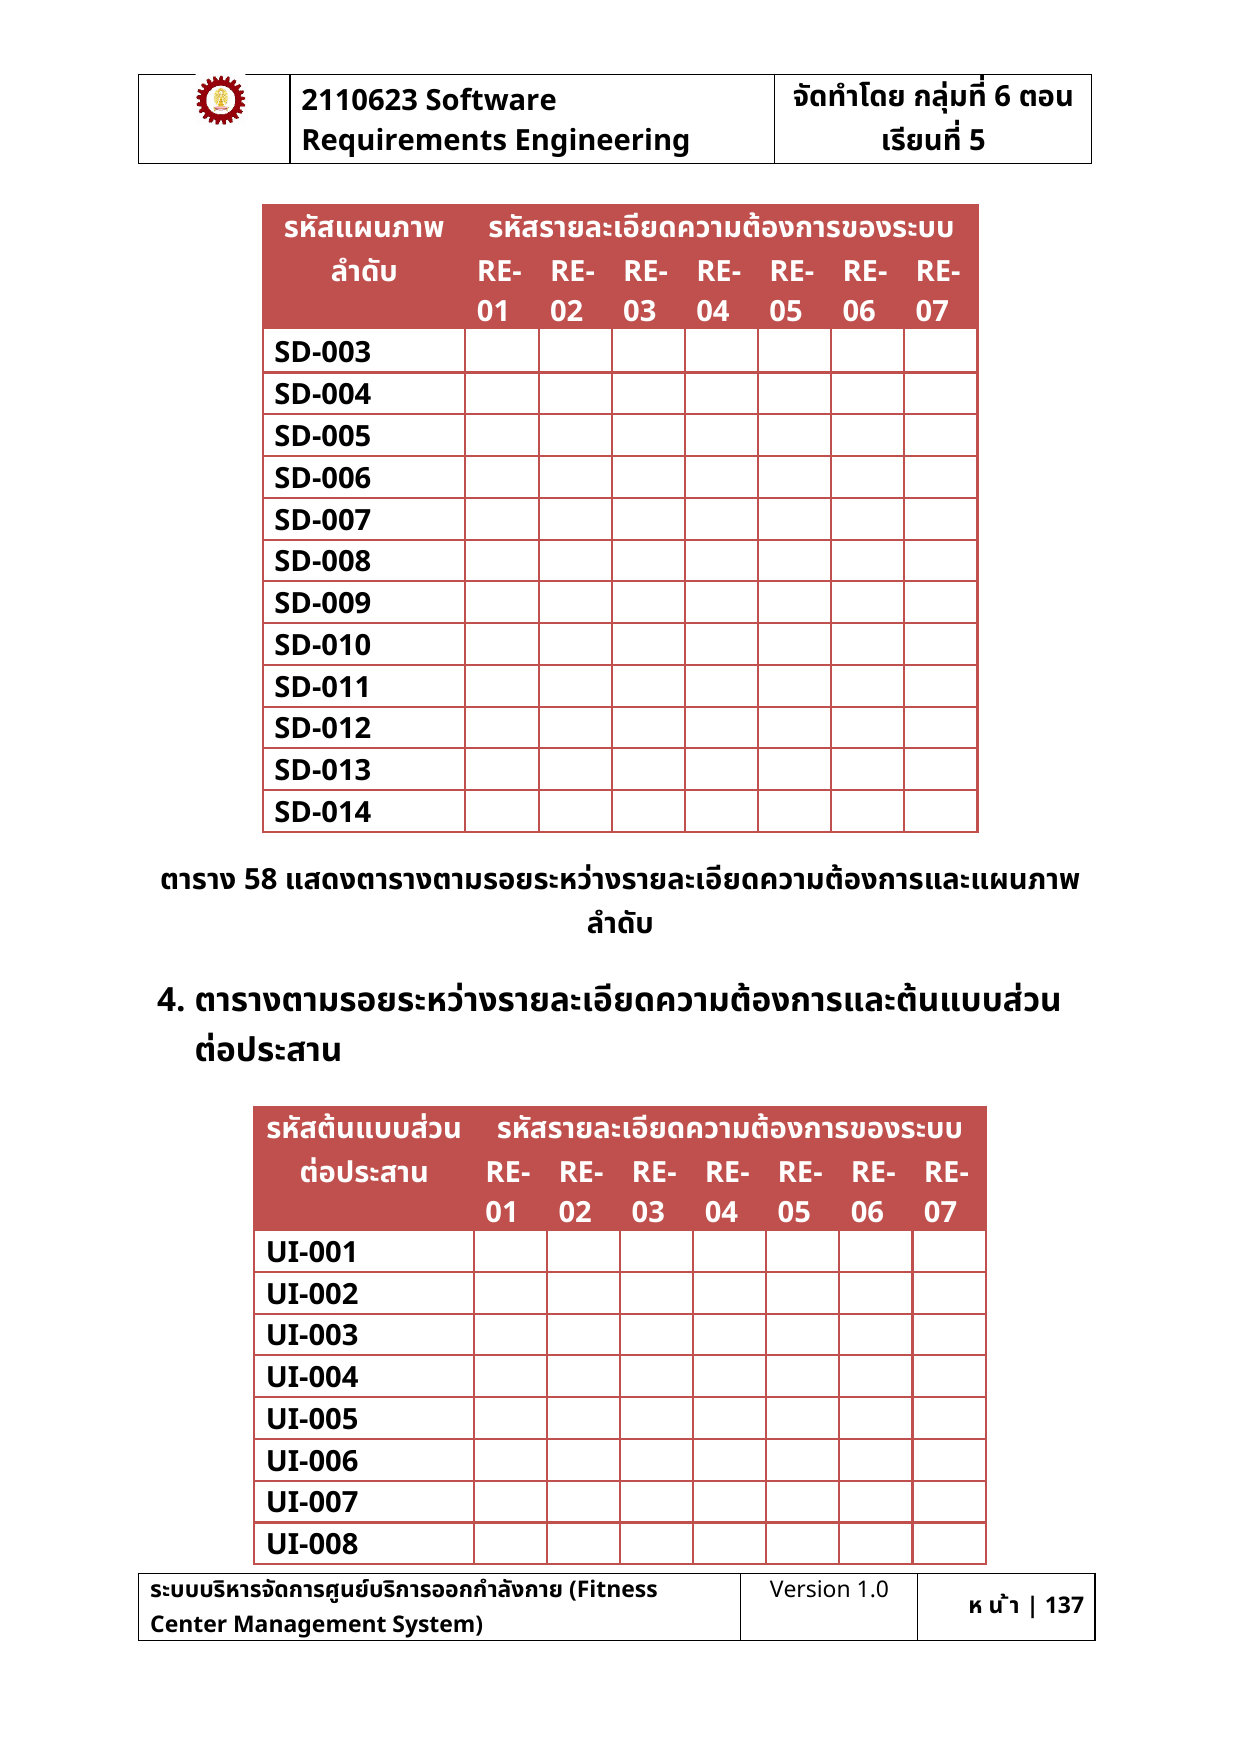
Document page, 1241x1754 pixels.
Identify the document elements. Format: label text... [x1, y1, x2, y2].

table_cell SD-009 [264, 582, 464, 622]
table_cell [613, 582, 684, 622]
table_cell [613, 791, 684, 831]
table_cell [767, 1398, 838, 1438]
table_cell SD-012 [264, 708, 464, 747]
table_cell [540, 330, 611, 371]
table_cell [621, 1440, 692, 1480]
table_cell [767, 1231, 838, 1271]
table_cell [475, 1231, 546, 1271]
table_cell [832, 499, 903, 538]
table_cell [832, 624, 903, 664]
table_cell [540, 708, 611, 747]
table_cell [905, 708, 976, 747]
table_cell [840, 1356, 911, 1396]
table_cell RE-07 [905, 250, 976, 329]
table_cell SD-005 [264, 415, 464, 455]
table_cell RE-04 [686, 250, 757, 329]
table_cell [832, 791, 903, 831]
table_cell UI-002 [255, 1273, 473, 1313]
table_cell [914, 1524, 985, 1563]
table_cell [613, 708, 684, 747]
table_cell [548, 1398, 619, 1438]
table_cell [466, 415, 538, 455]
table_cell [832, 666, 903, 706]
table_cell [475, 1440, 546, 1480]
table_cell RE-03 [613, 250, 684, 329]
table_cell [548, 1440, 619, 1480]
table_cell [475, 1398, 546, 1438]
table_cell SD-004 [264, 374, 464, 413]
table_cell UI-004 [255, 1356, 473, 1396]
table_cell [694, 1356, 765, 1396]
table_cell [621, 1231, 692, 1271]
table_cell [832, 749, 903, 789]
table_cell [694, 1482, 765, 1521]
table_cell [548, 1482, 619, 1521]
table_cell [840, 1482, 911, 1521]
table_cell [914, 1398, 985, 1438]
table_cell RE-06 [832, 250, 903, 329]
table_cell [840, 1524, 911, 1563]
table_cell [540, 499, 611, 538]
table_cell SD-010 [264, 624, 464, 664]
table_cell [914, 1231, 985, 1271]
table_cell RE-01 [475, 1152, 546, 1231]
table_cell [548, 1524, 619, 1563]
table_cell [905, 541, 976, 580]
table_cell [613, 749, 684, 789]
table_header รหัสรายละเอียดความต้องการของระบบ [466, 206, 976, 250]
table_cell [759, 499, 830, 538]
table_cell [613, 541, 684, 580]
table_cell [686, 666, 757, 706]
table_cell [905, 749, 976, 789]
table_cell [466, 708, 538, 747]
table_cell [548, 1315, 619, 1354]
table_cell [540, 582, 611, 622]
table_cell [466, 749, 538, 789]
table_cell [840, 1273, 911, 1313]
table_cell RE-07 [914, 1152, 985, 1231]
table_cell [466, 499, 538, 538]
table_cell [540, 457, 611, 497]
table_cell [694, 1398, 765, 1438]
picture [195, 74, 246, 125]
table_cell UI-007 [255, 1482, 473, 1521]
table_cell [686, 415, 757, 455]
table_cell [832, 374, 903, 413]
table_cell [767, 1440, 838, 1480]
table_cell SD-006 [264, 457, 464, 497]
table_cell [759, 791, 830, 831]
table_cell SD-008 [264, 541, 464, 580]
table_cell [613, 499, 684, 538]
table_cell [621, 1356, 692, 1396]
table_cell [686, 374, 757, 413]
table_cell [759, 374, 830, 413]
table_cell [540, 415, 611, 455]
table_cell [905, 374, 976, 413]
table_cell RE-02 [540, 250, 611, 329]
table_cell [613, 330, 684, 371]
table_cell [613, 666, 684, 706]
table_cell [466, 457, 538, 497]
table_cell [759, 457, 830, 497]
table_cell UI-005 [255, 1398, 473, 1438]
table_cell [840, 1231, 911, 1271]
table_cell [694, 1231, 765, 1271]
table_cell [832, 541, 903, 580]
table_cell [686, 499, 757, 538]
table_cell [767, 1482, 838, 1521]
table_cell [905, 499, 976, 538]
table_cell [686, 749, 757, 789]
table_cell [613, 624, 684, 664]
table_cell [686, 624, 757, 664]
table_cell [475, 1524, 546, 1563]
table_cell [466, 374, 538, 413]
table_cell SD-003 [264, 330, 464, 371]
table_cell [914, 1315, 985, 1354]
table_header รหัสต้นแบบส่วนต่อประสาน [255, 1108, 473, 1231]
table_cell [832, 330, 903, 371]
table_cell [759, 624, 830, 664]
table_cell [475, 1315, 546, 1354]
table_cell [548, 1356, 619, 1396]
table_cell SD-014 [264, 791, 464, 831]
table_cell [694, 1315, 765, 1354]
table_cell [540, 374, 611, 413]
table_header รหัสรายละเอียดความต้องการของระบบ [475, 1108, 985, 1152]
table_cell [832, 415, 903, 455]
table_cell [905, 415, 976, 455]
table_cell RE-06 [840, 1152, 911, 1231]
table_cell [832, 457, 903, 497]
table_cell [613, 457, 684, 497]
table_cell [905, 666, 976, 706]
table_header รหัสแผนภาพลำดับ [264, 206, 464, 329]
table_cell SD-007 [264, 499, 464, 538]
table_cell [694, 1524, 765, 1563]
table_cell [548, 1231, 619, 1271]
table_cell [840, 1440, 911, 1480]
table_cell RE-02 [548, 1152, 619, 1231]
table_cell [686, 330, 757, 371]
table_cell [840, 1398, 911, 1438]
table_cell [767, 1524, 838, 1563]
table_cell [540, 791, 611, 831]
table_cell [914, 1273, 985, 1313]
table_cell [759, 415, 830, 455]
table_cell [466, 541, 538, 580]
table_cell [759, 749, 830, 789]
table_cell [540, 749, 611, 789]
table_cell [613, 374, 684, 413]
table_cell [759, 582, 830, 622]
table_cell [466, 666, 538, 706]
table_cell [686, 708, 757, 747]
table_cell UI-001 [255, 1231, 473, 1271]
table_cell [540, 624, 611, 664]
table_cell [466, 582, 538, 622]
table_cell RE-05 [767, 1152, 838, 1231]
table_cell RE-04 [694, 1152, 765, 1231]
subtitle ตารางตามรอยระหว่างรายละเอียดความต้องการและต้นแบบส่วนต่อประสาน [157, 975, 1090, 1076]
table_cell [466, 330, 538, 371]
table_cell [686, 541, 757, 580]
table_cell [767, 1356, 838, 1396]
table_cell [905, 457, 976, 497]
table_cell [621, 1482, 692, 1521]
table_cell [621, 1524, 692, 1563]
table_cell [540, 666, 611, 706]
table_cell [767, 1273, 838, 1313]
table_cell [759, 708, 830, 747]
table_cell UI-003 [255, 1315, 473, 1354]
table_cell [466, 791, 538, 831]
table_cell [759, 541, 830, 580]
table_cell SD-011 [264, 666, 464, 706]
table_cell RE-05 [759, 250, 830, 329]
table_cell [621, 1398, 692, 1438]
table_cell UI-008 [255, 1524, 473, 1563]
table_cell [694, 1273, 765, 1313]
table_cell [621, 1315, 692, 1354]
table_cell UI-006 [255, 1440, 473, 1480]
table_cell [548, 1273, 619, 1313]
table_cell [475, 1273, 546, 1313]
table_cell [621, 1273, 692, 1313]
table_cell [475, 1482, 546, 1521]
table_cell [759, 330, 830, 371]
table_cell [686, 582, 757, 622]
table_cell [914, 1482, 985, 1521]
table_cell [540, 541, 611, 580]
table_cell RE-03 [621, 1152, 692, 1231]
table_cell [905, 582, 976, 622]
table_cell SD-013 [264, 749, 464, 789]
table_cell [905, 791, 976, 831]
table_cell [475, 1356, 546, 1396]
table_cell [905, 330, 976, 371]
table_cell [767, 1315, 838, 1354]
table_cell [686, 457, 757, 497]
table_cell [914, 1356, 985, 1396]
table_cell [840, 1315, 911, 1354]
table_cell [686, 791, 757, 831]
table_cell [694, 1440, 765, 1480]
table_cell [905, 624, 976, 664]
table_cell [832, 708, 903, 747]
table_cell [914, 1440, 985, 1480]
table_cell [759, 666, 830, 706]
table_cell RE-01 [466, 250, 538, 329]
table_cell [832, 582, 903, 622]
table_cell [613, 415, 684, 455]
table_cell [466, 624, 538, 664]
